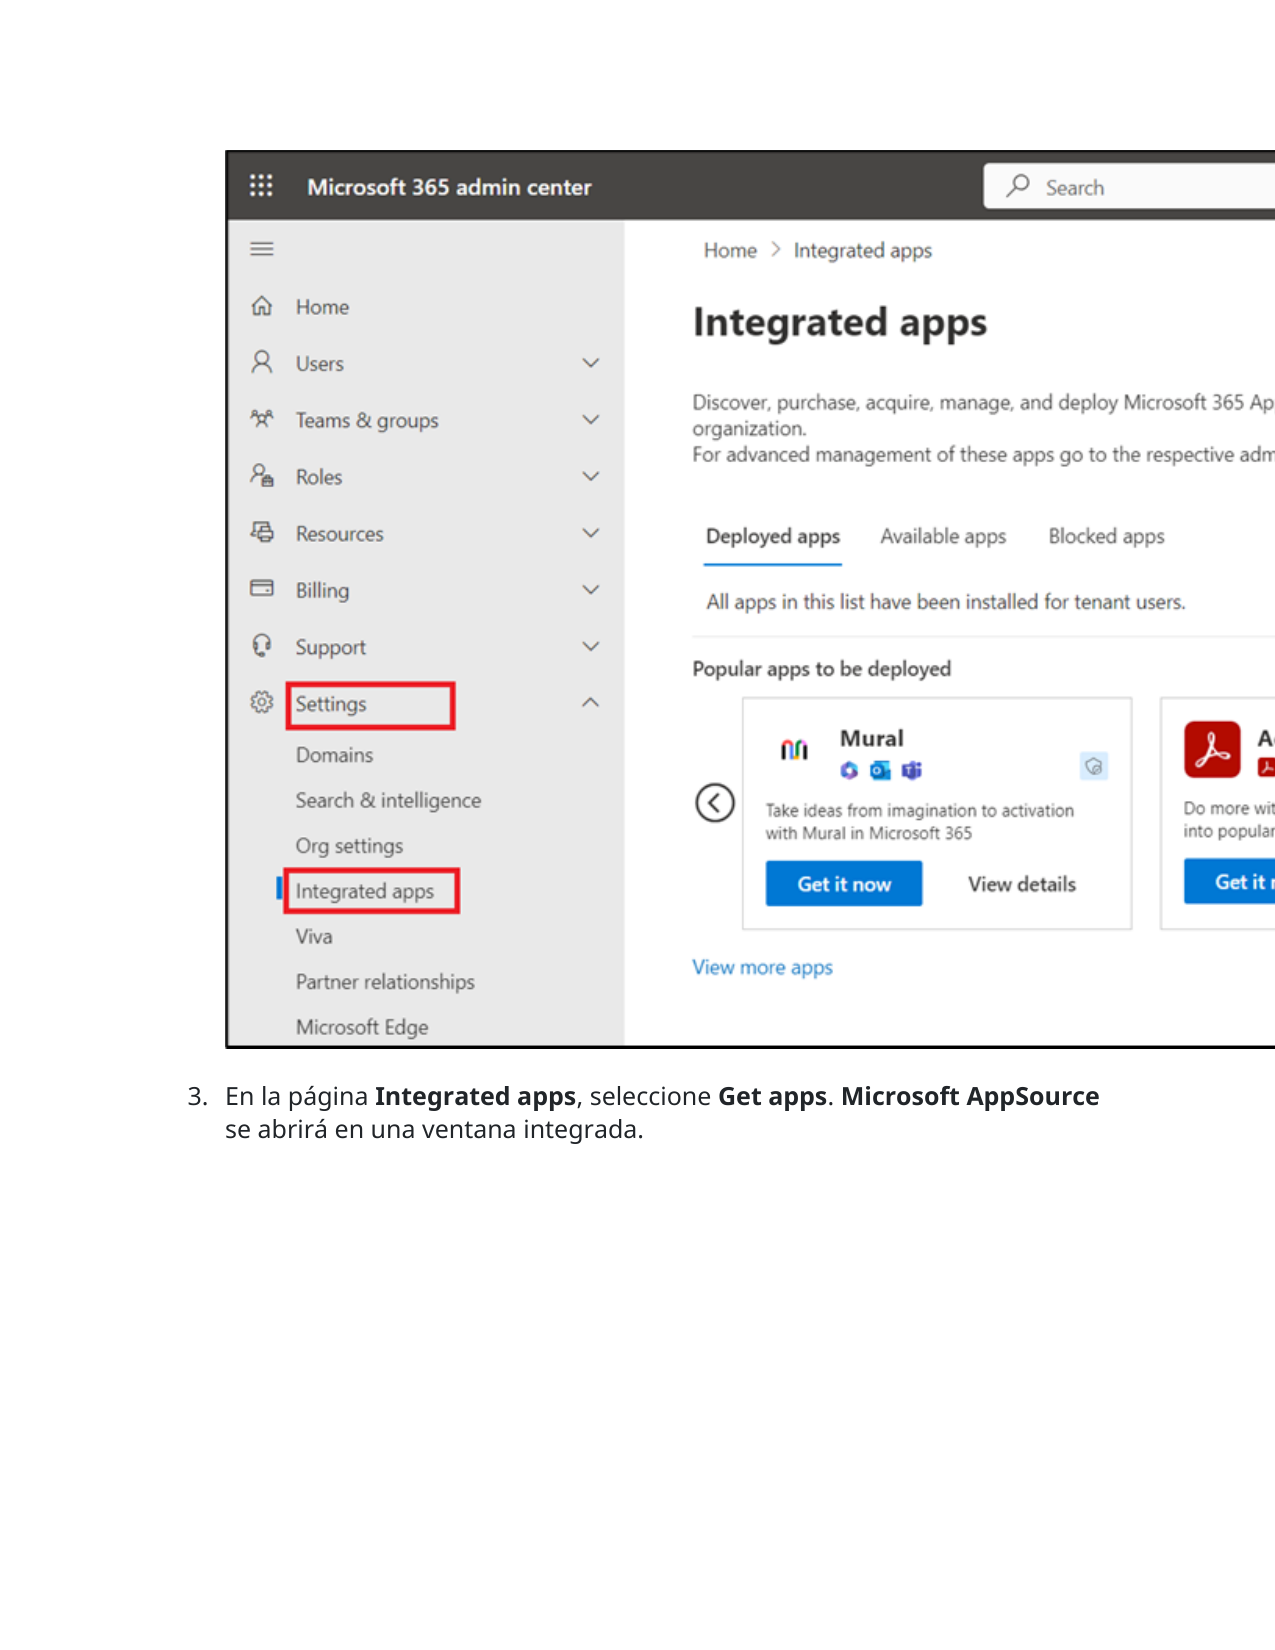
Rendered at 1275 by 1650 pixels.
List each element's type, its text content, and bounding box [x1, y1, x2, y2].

list En la página Integrated apps, seleccione Get apps. Microsoft AppSource se abrirá en una ventana integrada. [187, 1078, 1125, 1146]
picture [225, 150, 1275, 1049]
